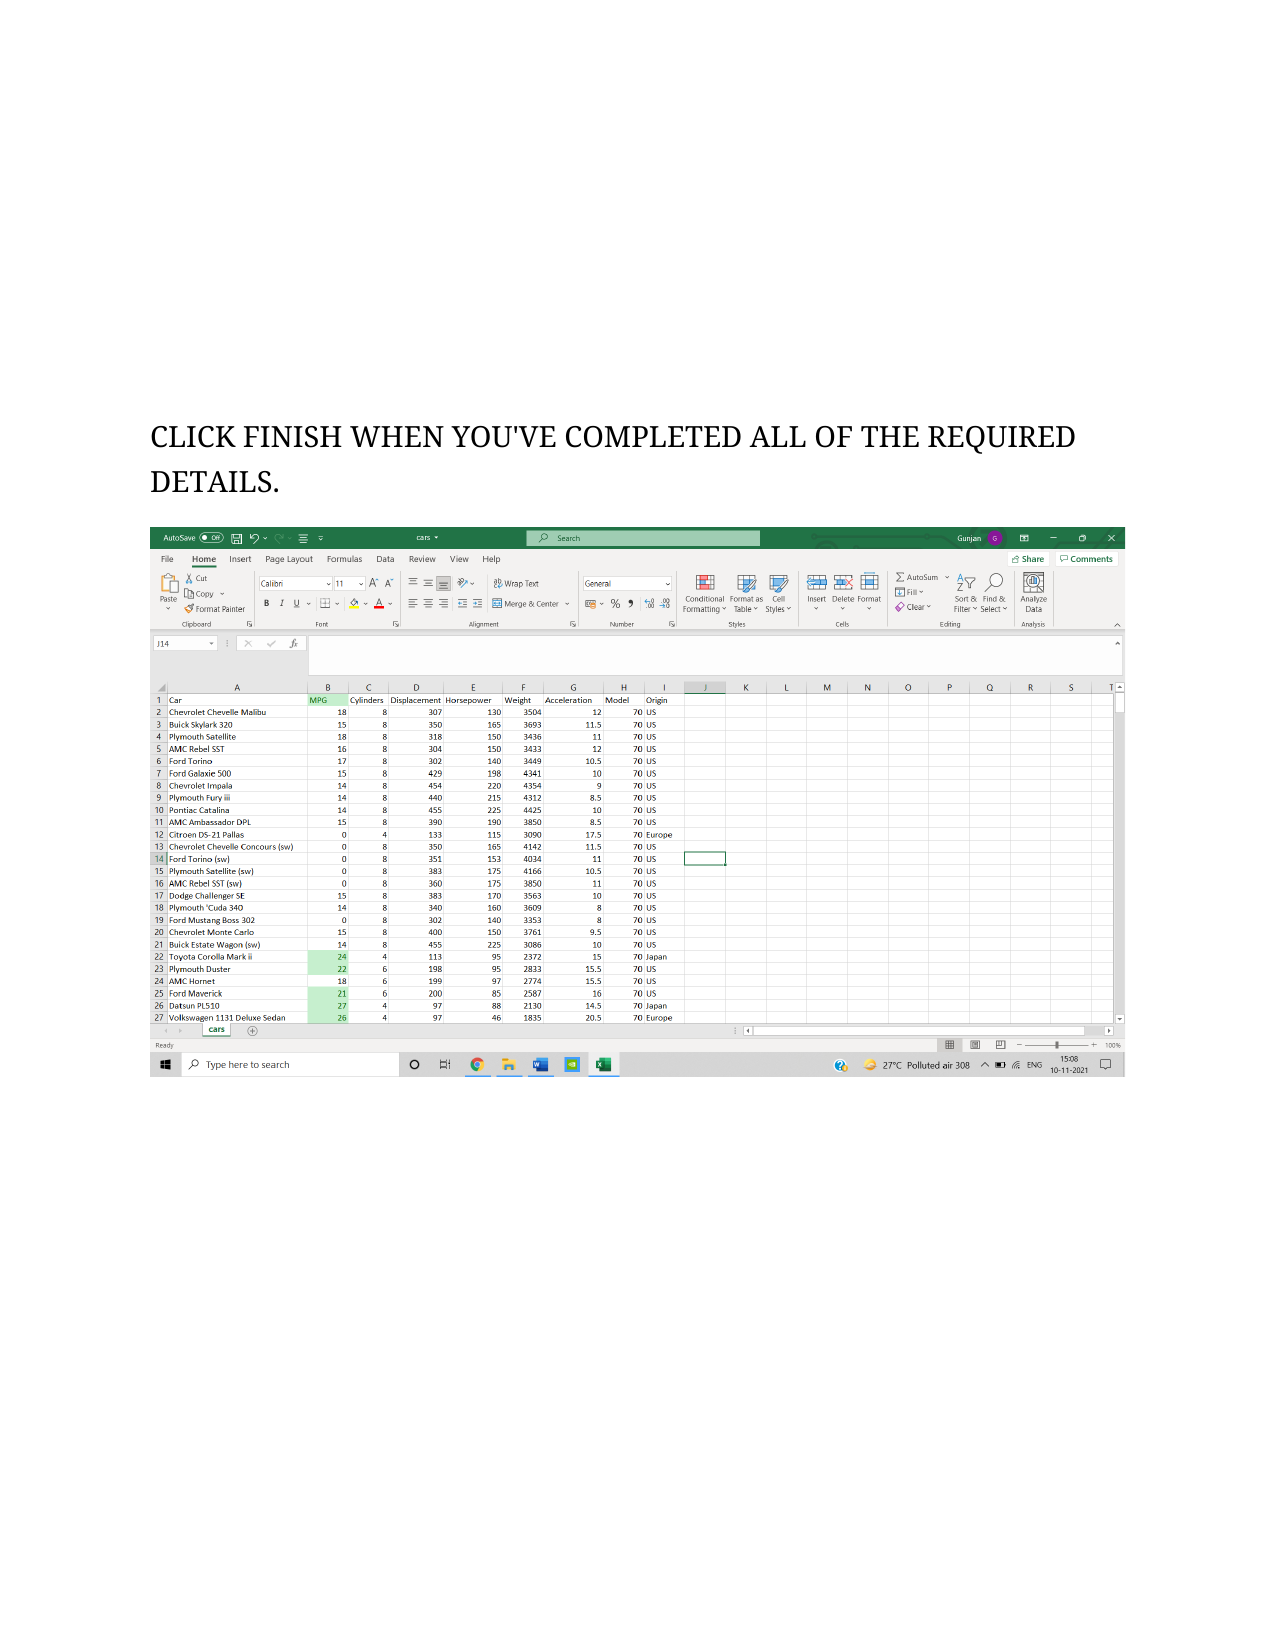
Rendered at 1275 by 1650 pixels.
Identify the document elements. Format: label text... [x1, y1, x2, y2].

picture [150, 527, 1125, 1077]
text CLICK FINISH WHEN YOU'VE COMPLETED ALL OF THE REQUIRED DETAILS. [150, 416, 1125, 501]
